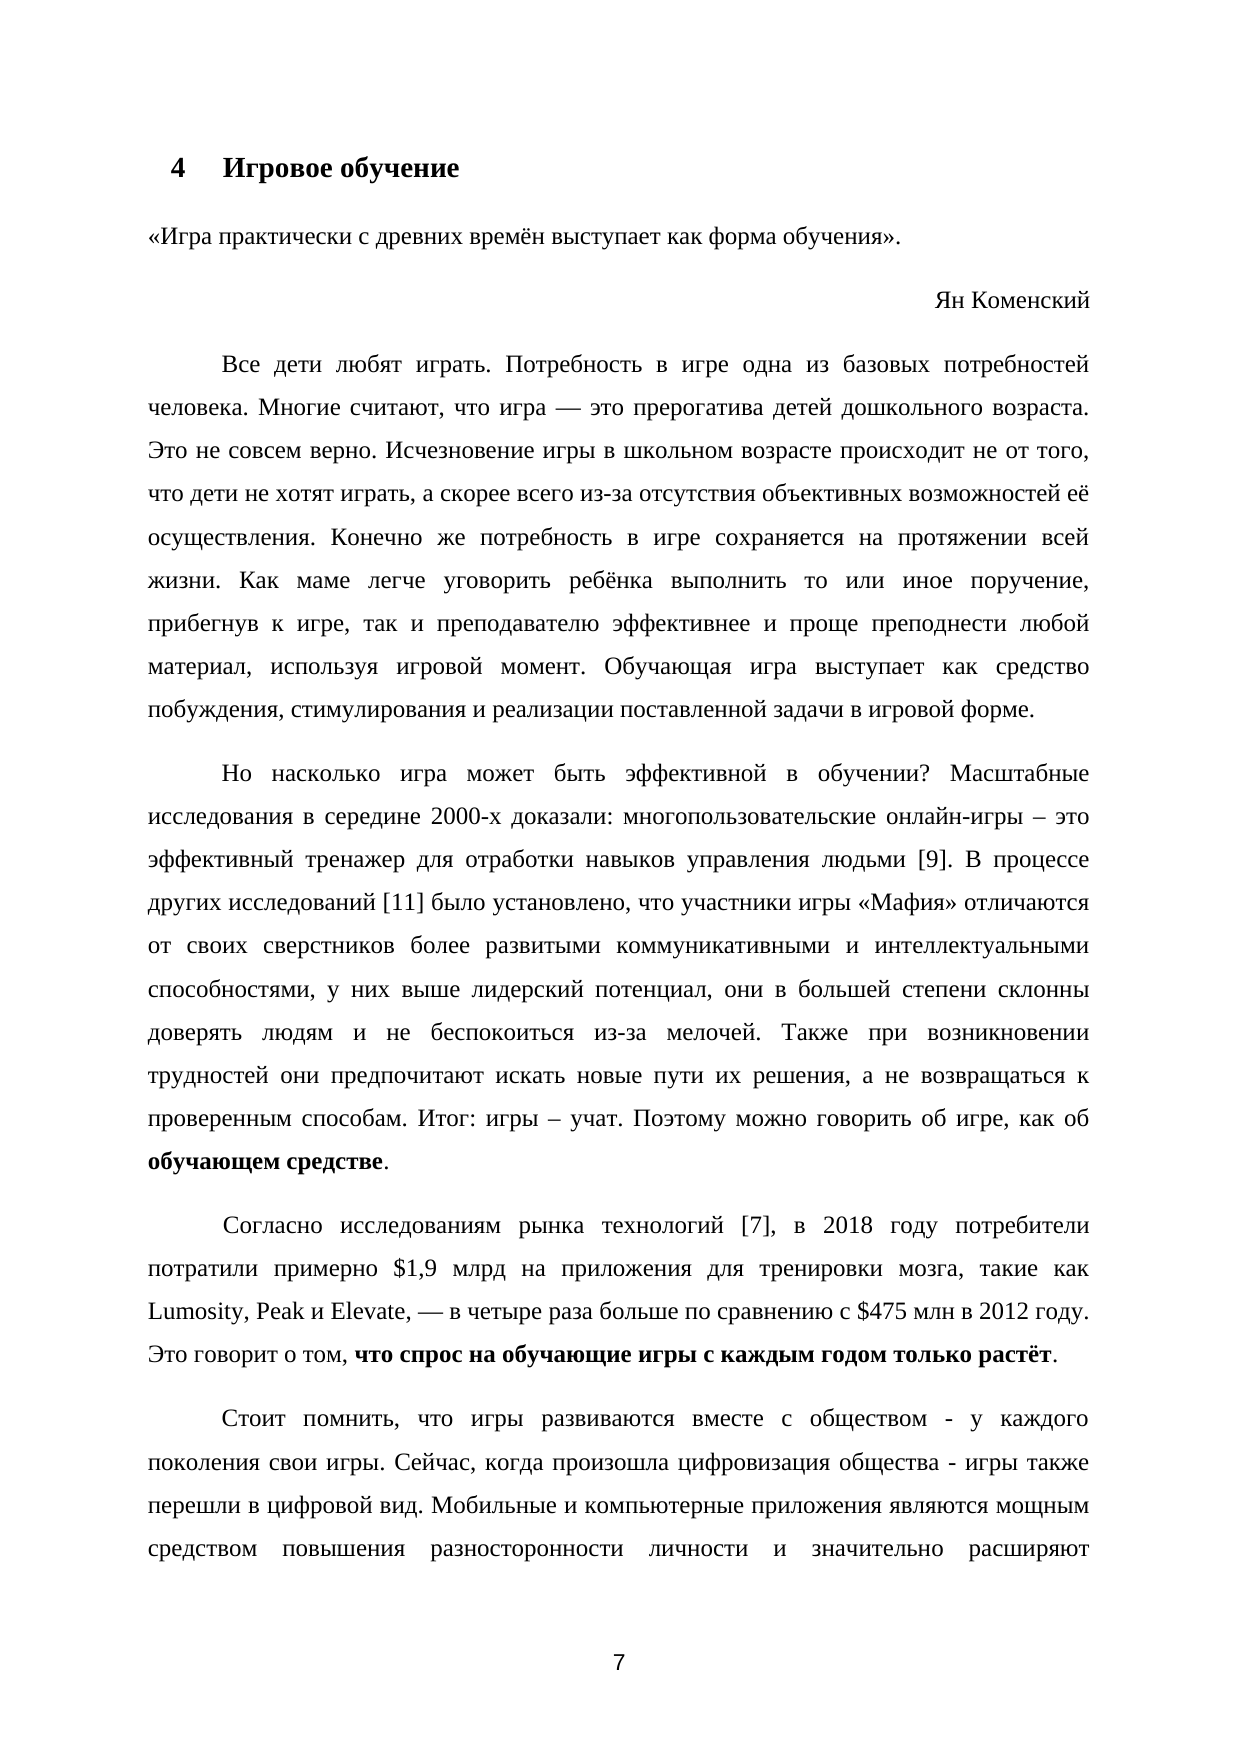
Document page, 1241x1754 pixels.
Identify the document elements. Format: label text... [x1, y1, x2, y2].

text Согласно исследованиям рынка технологий [7], в 2018 году потребители потратили примерно $1,9 млрд на приложения для тренировки мозга, такие как Lumosity, Peak и Elevate, — в четыре раза больше по сравнению с $475 млн в 2012 году. Это говорит о том, что спрос на обучающие игры с каждым годом только растёт. [148, 1210, 1090, 1368]
text Но насколько игра может быть эффективной в обучении? Масштабные исследования в середине 2000-х доказали: многопользовательские онлайн-игры – это эффективный тренажер для отработки навыков управления людьми [9]. В процессе других исследований [11] было установлено, что участники игры «Мафия» отличаются от своих сверстников более развитыми коммуникативными и интеллектуальными способностями, у них выше лидерский потенциал, они в большей степени склонны доверять людям и не беспокоиться из-за мелочей. Также при возникновении трудностей они предпочитают искать новые пути их решения, а не возвращаться к проверенным способам. Итог: игры – учат. Поэтому можно говорить об игре, как об обучающем средстве. [148, 758, 1090, 1175]
text Все дети любят играть. Потребность в игре одна из базовых потребностей человека. Многие считают, что игра — это прерогатива детей дошкольного возраста. Это не совсем верно. Исчезновение игры в школьном возрасте происходит не от того, что дети не хотят играть, а скорее всего из-за отсутствия объективных возможностей её осуществления. Конечно же потребность в игре сохраняется на протяжении всей жизни. Как маме легче уговорить ребёнка выполнить то или иное поручение, прибегнув к игре, так и преподавателю эффективнее и проще преподнести любой материал, используя игровой момент. Обучающая игра выступает как средство побуждения, стимулирования и реализации поставленной задачи в игровой форме. [148, 349, 1090, 723]
text «Игра практически с древних времён выступает как форма обучения». [148, 221, 1090, 250]
text Ян Коменский [148, 285, 1090, 314]
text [148, 1403, 1090, 1562]
subtitle Игровое обучение [185, 150, 1090, 183]
